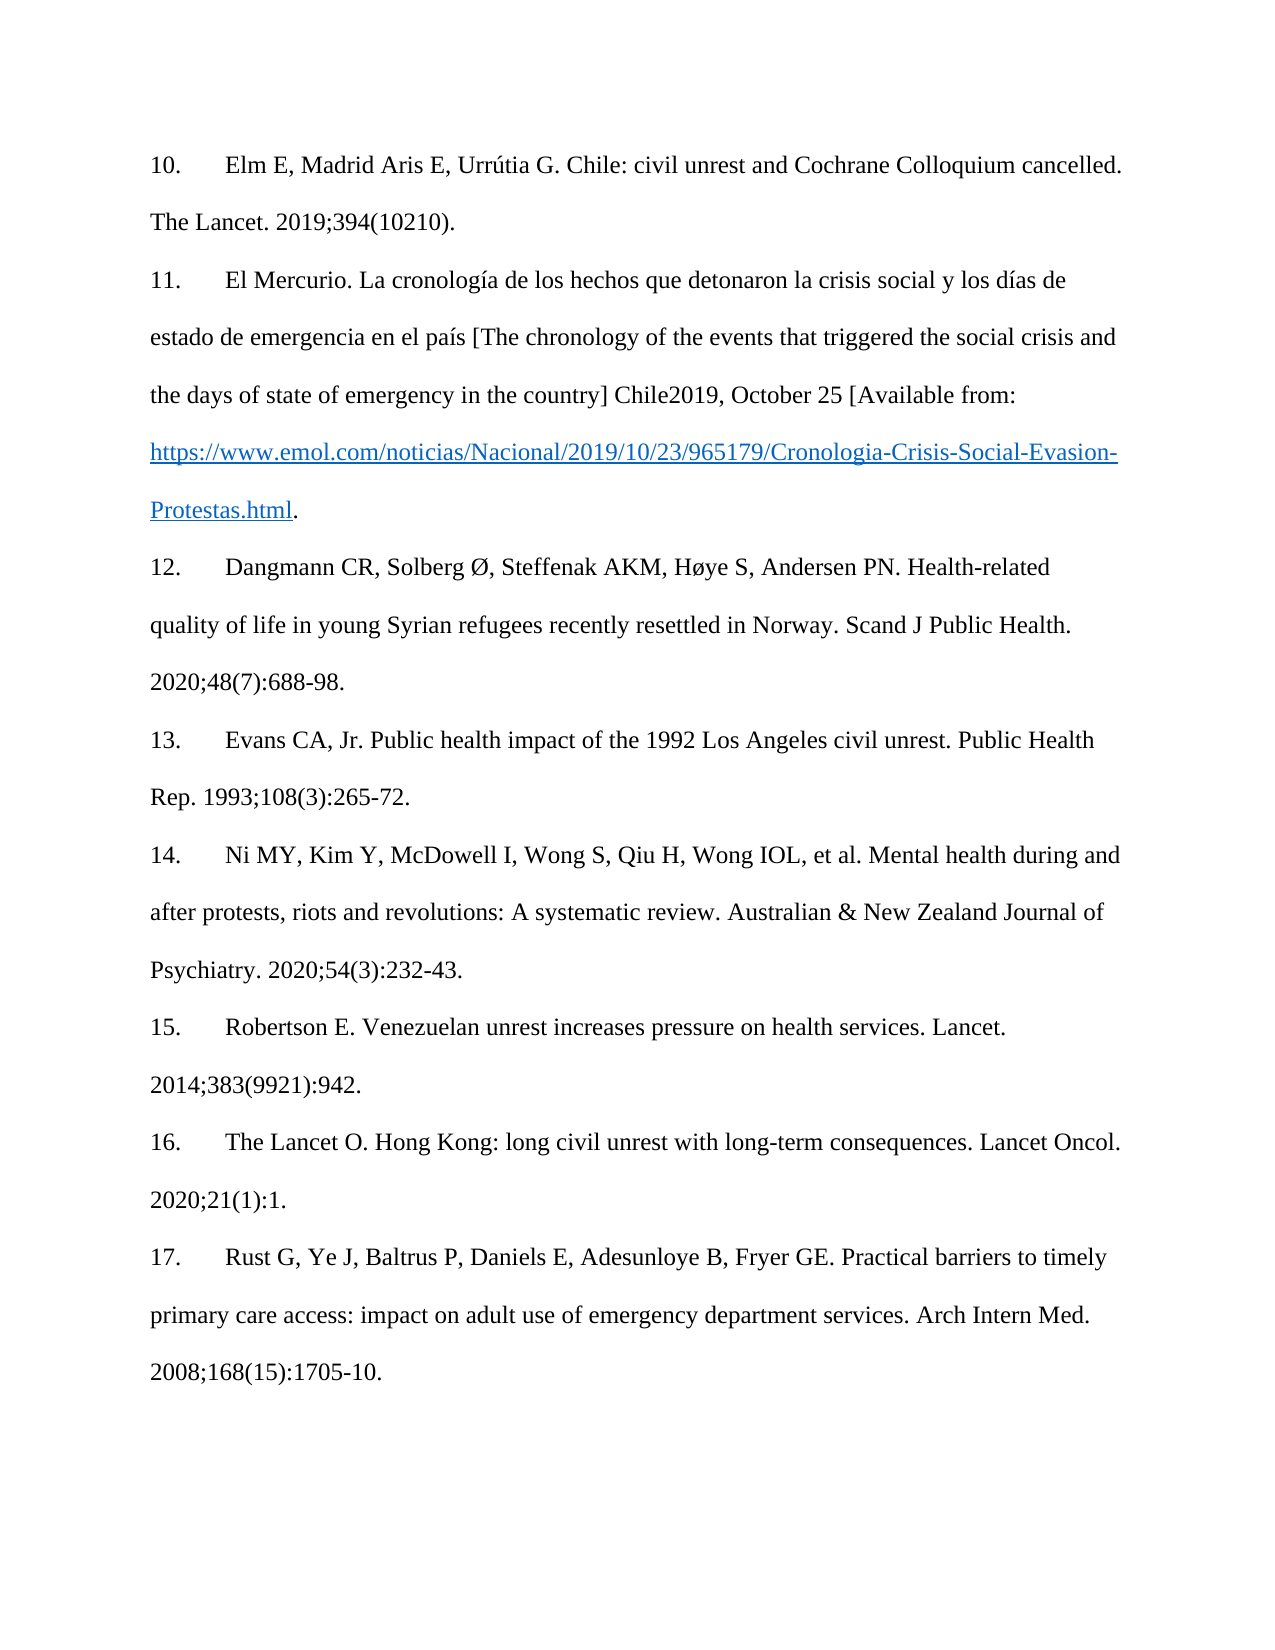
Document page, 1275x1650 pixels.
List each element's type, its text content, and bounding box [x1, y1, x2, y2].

text 10. Elm E, Madrid Aris E, Urrútia G. Chile: civil unrest and Cochrane Colloquium cancelled. The Lancet. 2019;394(10210). [150, 150, 1125, 236]
text 14. Ni MY, Kim Y, McDowell I, Wong S, Qiu H, Wong IOL, et al. Mental health during and after protests, riots and revolutions: A systematic review. Australian & New Zealand Journal of Psychiatry. 2020;54(3):232-43. [150, 840, 1125, 984]
text 16. The Lancet O. Hong Kong: long civil unrest with long-term consequences. Lancet Oncol. 2020;21(1):1. [150, 1127, 1125, 1214]
text 11. El Mercurio. La cronología de los hechos que detonaron la crisis social y los días de estado de emergencia en el país [The chronology of the events that triggered the social crisis and the days of state of emergency in the country] Chile2019, October 25 [Available from: https://www.emol.com/noticias/Nacional/2019/10/23/965179/Cronologia-Crisis-Social-Evasion-Protestas.html. [150, 265, 1125, 524]
text 17. Rust G, Ye J, Baltrus P, Daniels E, Adesunloye B, Fryer GE. Practical barriers to timely primary care access: impact on adult use of emergency department services. Arch Intern Med. 2008;168(15):1705-10. [150, 1242, 1125, 1386]
text 12. Dangmann CR, Solberg Ø, Steffenak AKM, Høye S, Andersen PN. Health-related quality of life in young Syrian refugees recently resettled in Norway. Scand J Public Health. 2020;48(7):688-98. [150, 552, 1125, 696]
text 15. Robertson E. Venezuelan unrest increases pressure on health services. Lancet. 2014;383(9921):942. [150, 1012, 1125, 1099]
text 13. Evans CA, Jr. Public health impact of the 1992 Los Angeles civil unrest. Public Health Rep. 1993;108(3):265-72. [150, 725, 1125, 811]
